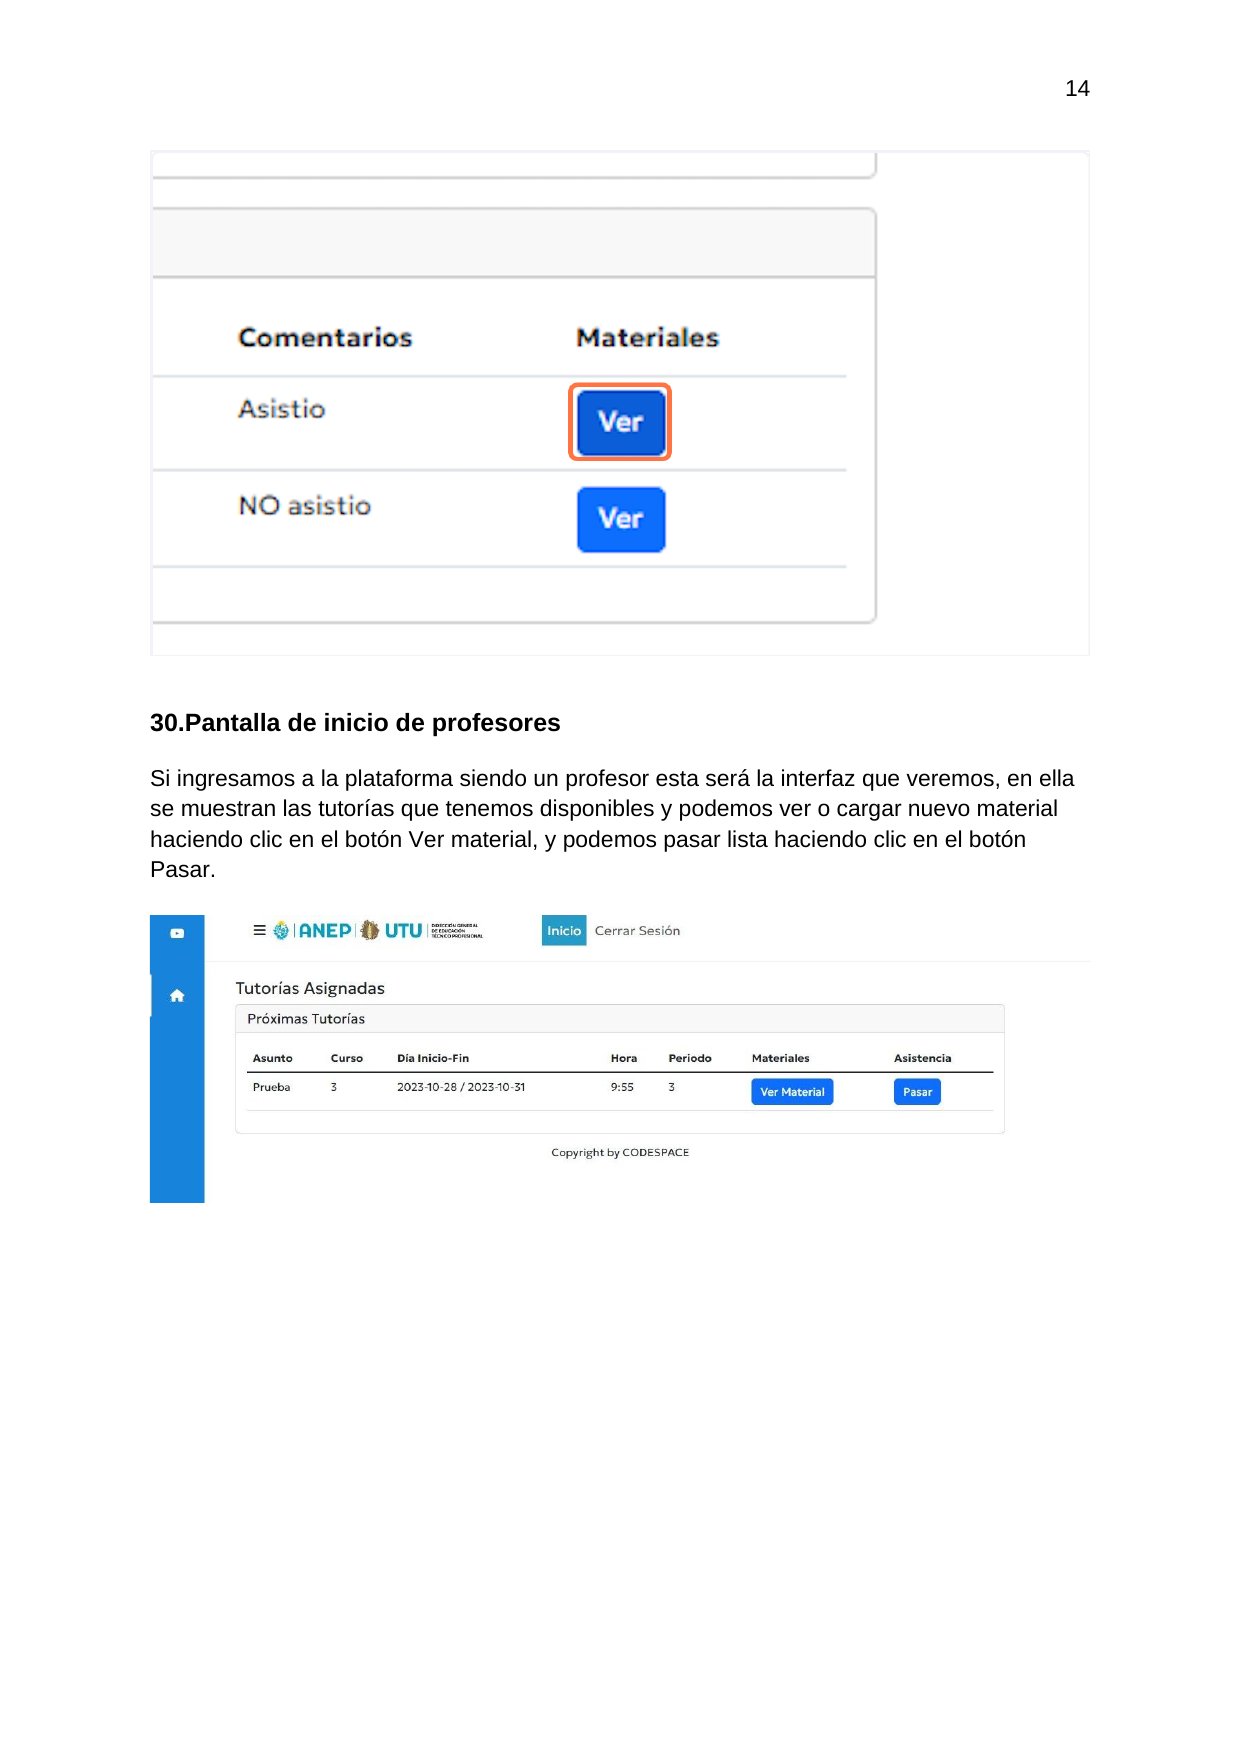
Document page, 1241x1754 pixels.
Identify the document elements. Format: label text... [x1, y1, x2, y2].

subtitle 30.Pantalla de inicio de profesores [150, 708, 1090, 736]
text Si ingresamos a la plataforma siendo un profesor esta será la interfaz que veremos, en ella se muestran las tutorías que tenemos disponibles y podemos ver o cargar nuevo material haciendo clic en el botón Ver material, y podemos pasar lista haciendo clic en el botón Pasar. [150, 765, 1090, 882]
picture [152, 152, 1089, 655]
picture [149, 915, 1091, 1203]
